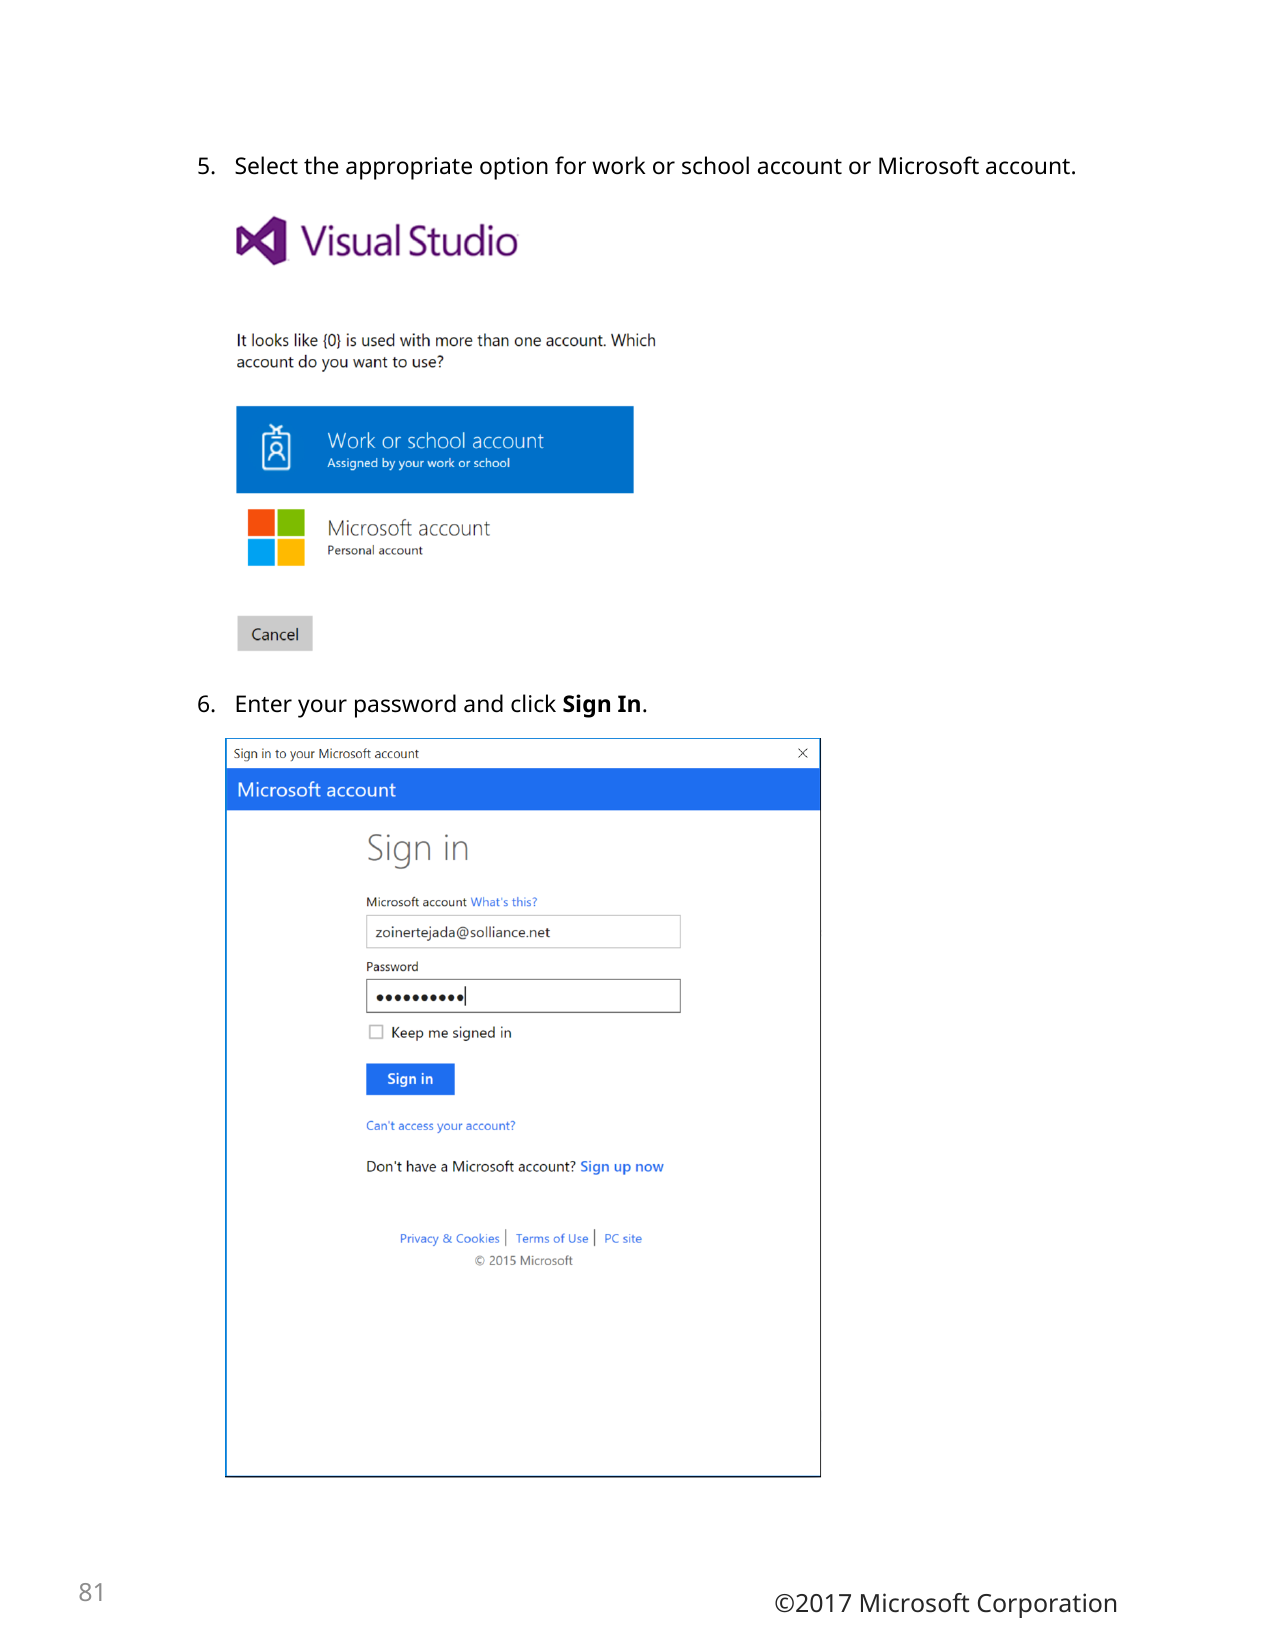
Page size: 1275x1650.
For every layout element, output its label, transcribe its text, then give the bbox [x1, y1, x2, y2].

list Enter your password and click Sign In. [197, 688, 1125, 719]
picture [225, 738, 822, 1478]
list Select the appropriate option for work or school account or Microsoft account. [197, 150, 1125, 181]
picture [225, 200, 672, 669]
